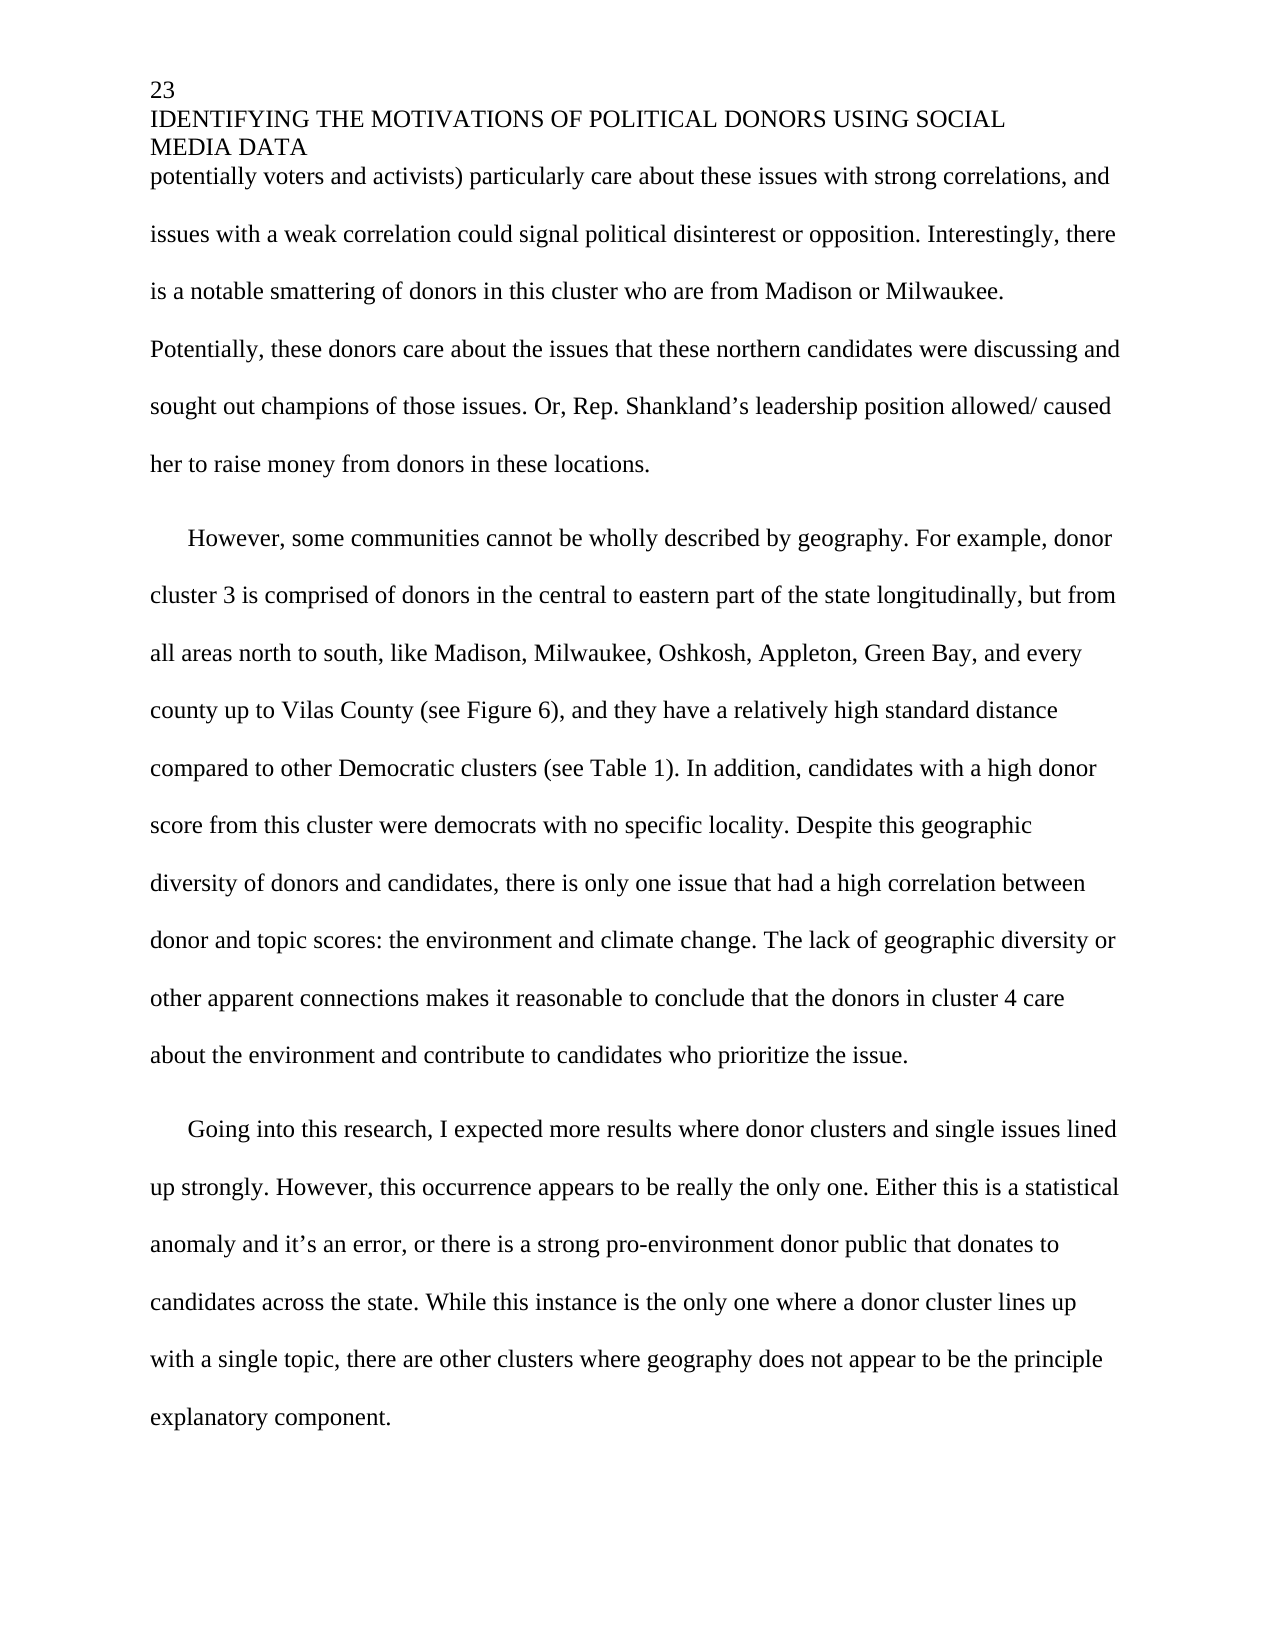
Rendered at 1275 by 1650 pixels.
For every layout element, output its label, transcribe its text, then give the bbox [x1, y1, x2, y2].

text However, some communities cannot be wholly described by geography. For example, donor cluster 3 is comprised of donors in the central to eastern part of the state longitudinally, but from all areas north to south, like Madison, Milwaukee, Oshkosh, Appleton, Green Bay, and every county up to Vilas County (see Figure 6), and they have a relatively high standard distance compared to other Democratic clusters (see Table 1). In addition, candidates with a high donor score from this cluster were democrats with no specific locality. Despite this geographic diversity of donors and candidates, there is only one issue that had a high correlation between donor and topic scores: the environment and climate change. The lack of geographic diversity or other apparent connections makes it reasonable to conclude that the donors in cluster 4 care about the environment and contribute to candidates who prioritize the issue. [150, 523, 1125, 1069]
text Going into this research, I expected more results where donor clusters and single issues lined up strongly. However, this occurrence appears to be really the only one. Either this is a statistical anomaly and it’s an error, or there is a strong pro-environment donor public that donates to candidates across the state. While this instance is the only one where a donor cluster lines up with a single topic, there are other clusters where geography does not appear to be the principle explanatory component. [150, 1114, 1125, 1431]
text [150, 161, 1125, 477]
